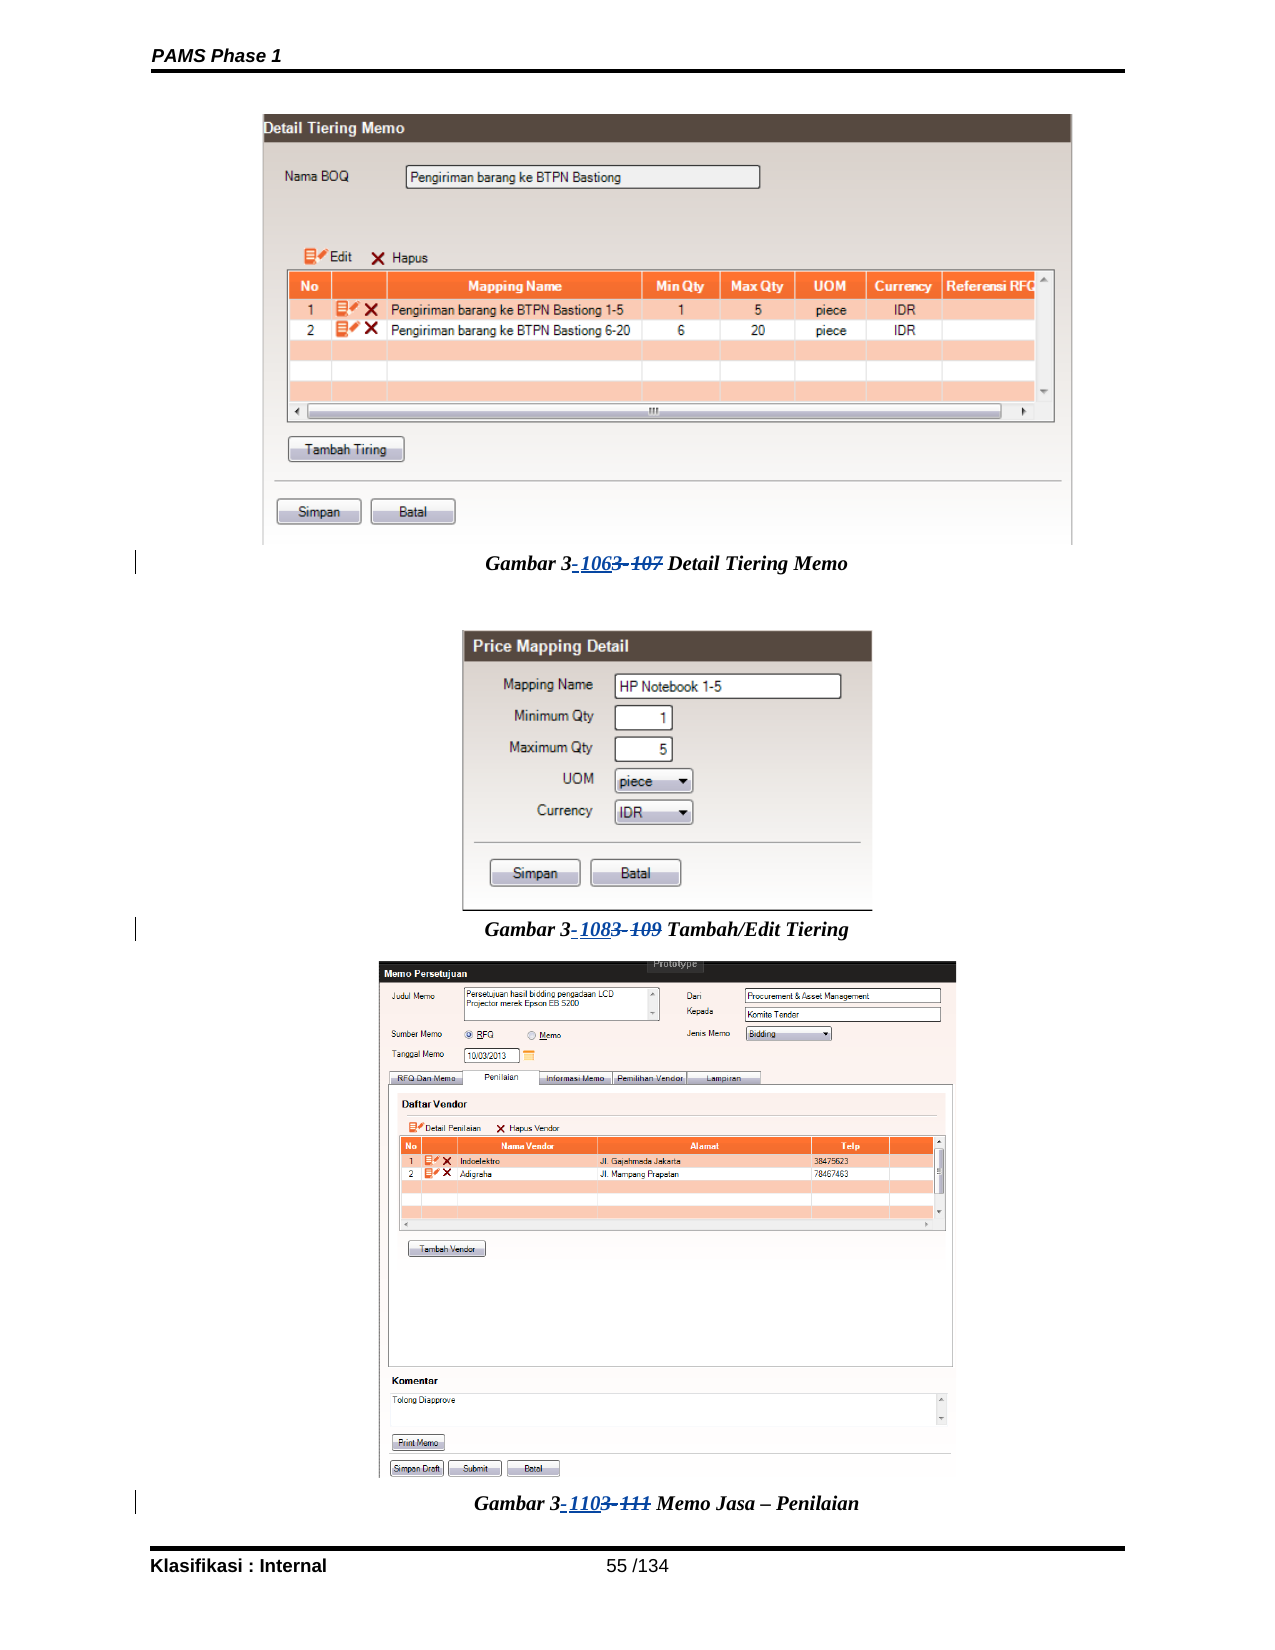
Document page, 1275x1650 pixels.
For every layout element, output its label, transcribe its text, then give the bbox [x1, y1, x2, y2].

text Gambar 3 Detail Tiering Memo [210, 550, 1125, 574]
picture [378, 961, 957, 1478]
picture [462, 630, 873, 911]
text Gambar 3 Tambah/Edit Tiering [210, 917, 1125, 941]
picture [262, 114, 1073, 545]
text Gambar 3 Memo Jasa – Penilaian [210, 1490, 1125, 1514]
